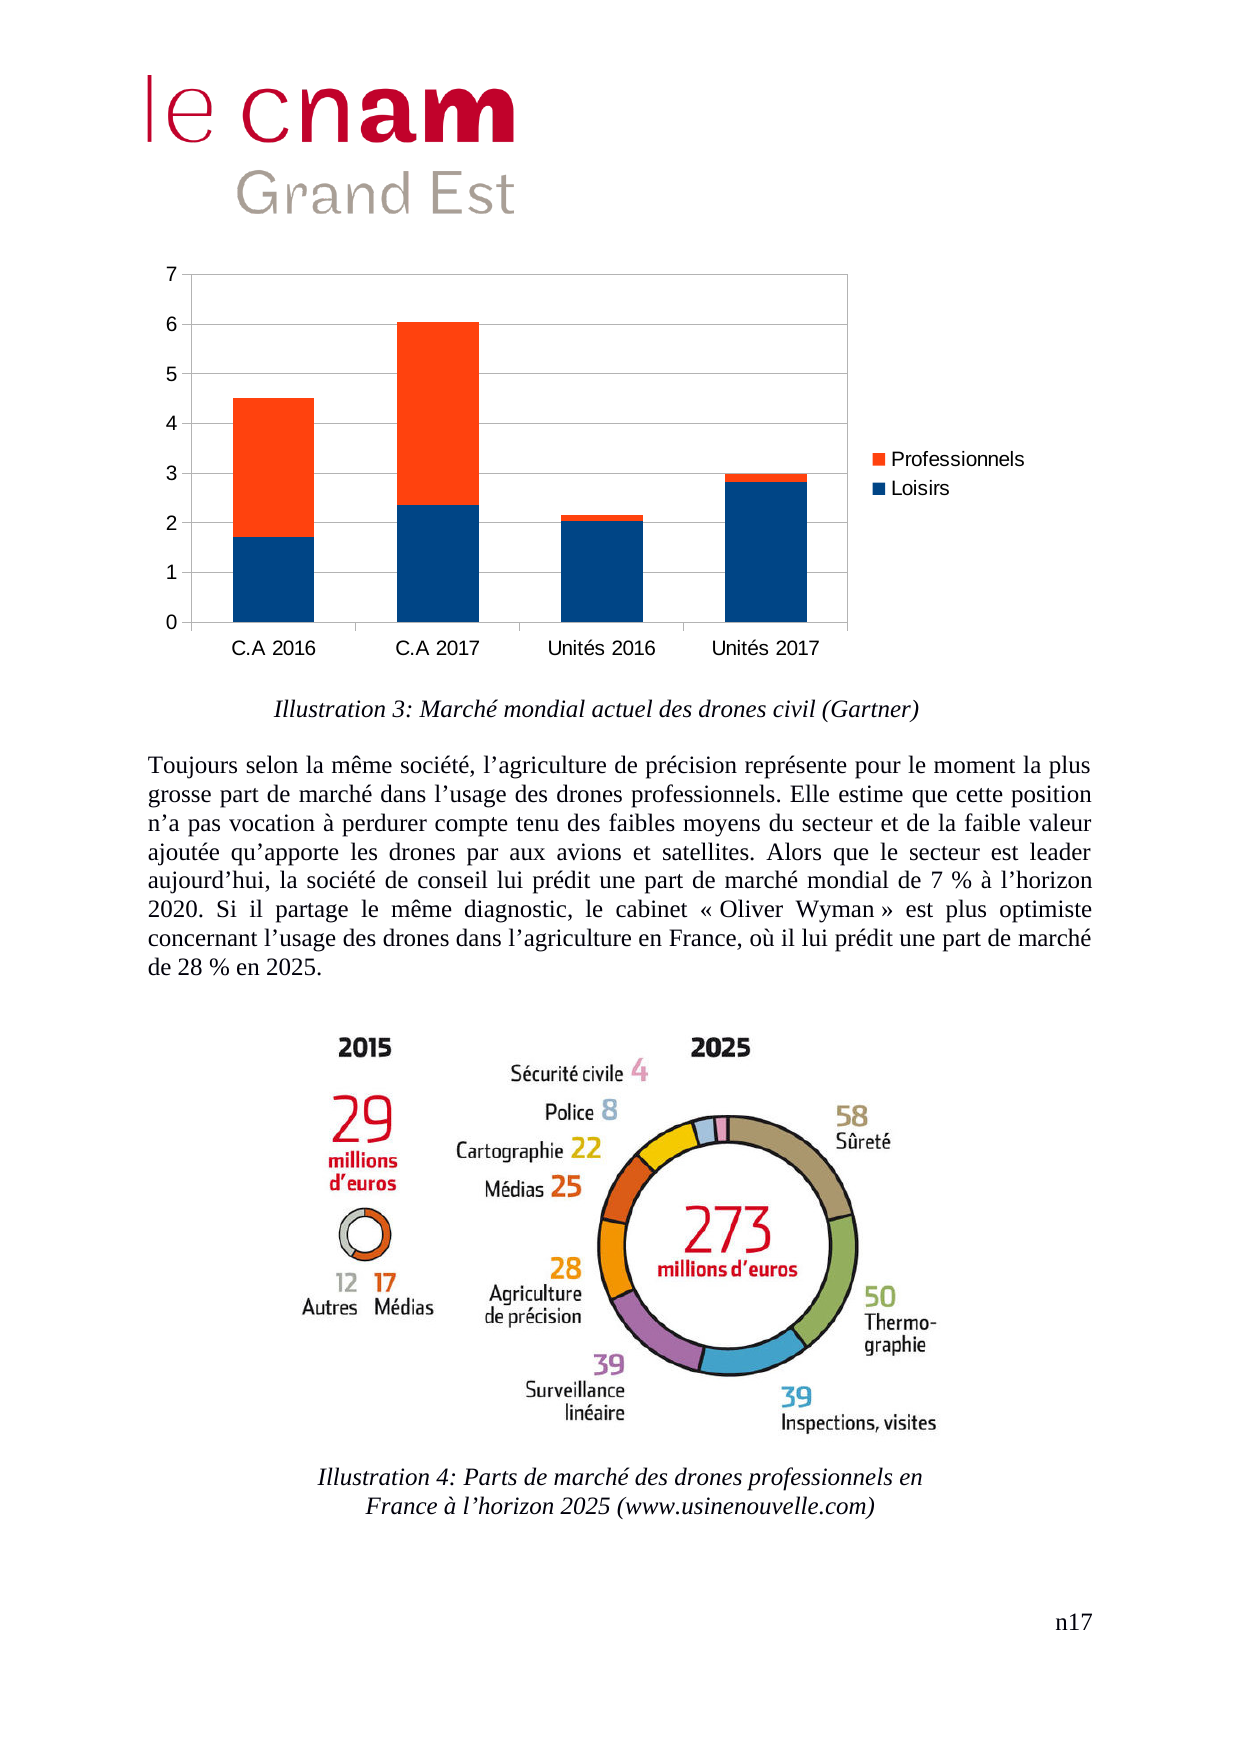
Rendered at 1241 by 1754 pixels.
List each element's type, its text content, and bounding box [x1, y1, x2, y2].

picture [300, 992, 941, 1463]
text Toujours selon la même société, l’agriculture de précision représente pour le moment la plus grosse part de marché dans l’usage des drones professionnels. Elle estime que cette position n’a pas vocation à perdurer compte tenu des faibles moyens du secteur et de la faible valeur ajoutée qu’apporte les drones par aux avions et satellites. Alors que le secteur est leader aujourd’hui, la société de conseil lui prédit une part de marché mondial de 7 % à l’horizon 2020. Si il partage le même diagnostic, le cabinet « Oliver Wyman » est plus optimiste concernant l’usage des drones dans l’agriculture en France, où il lui prédit une part de marché de 28 % en 2025. [148, 750, 1092, 980]
picture [147, 75, 514, 214]
